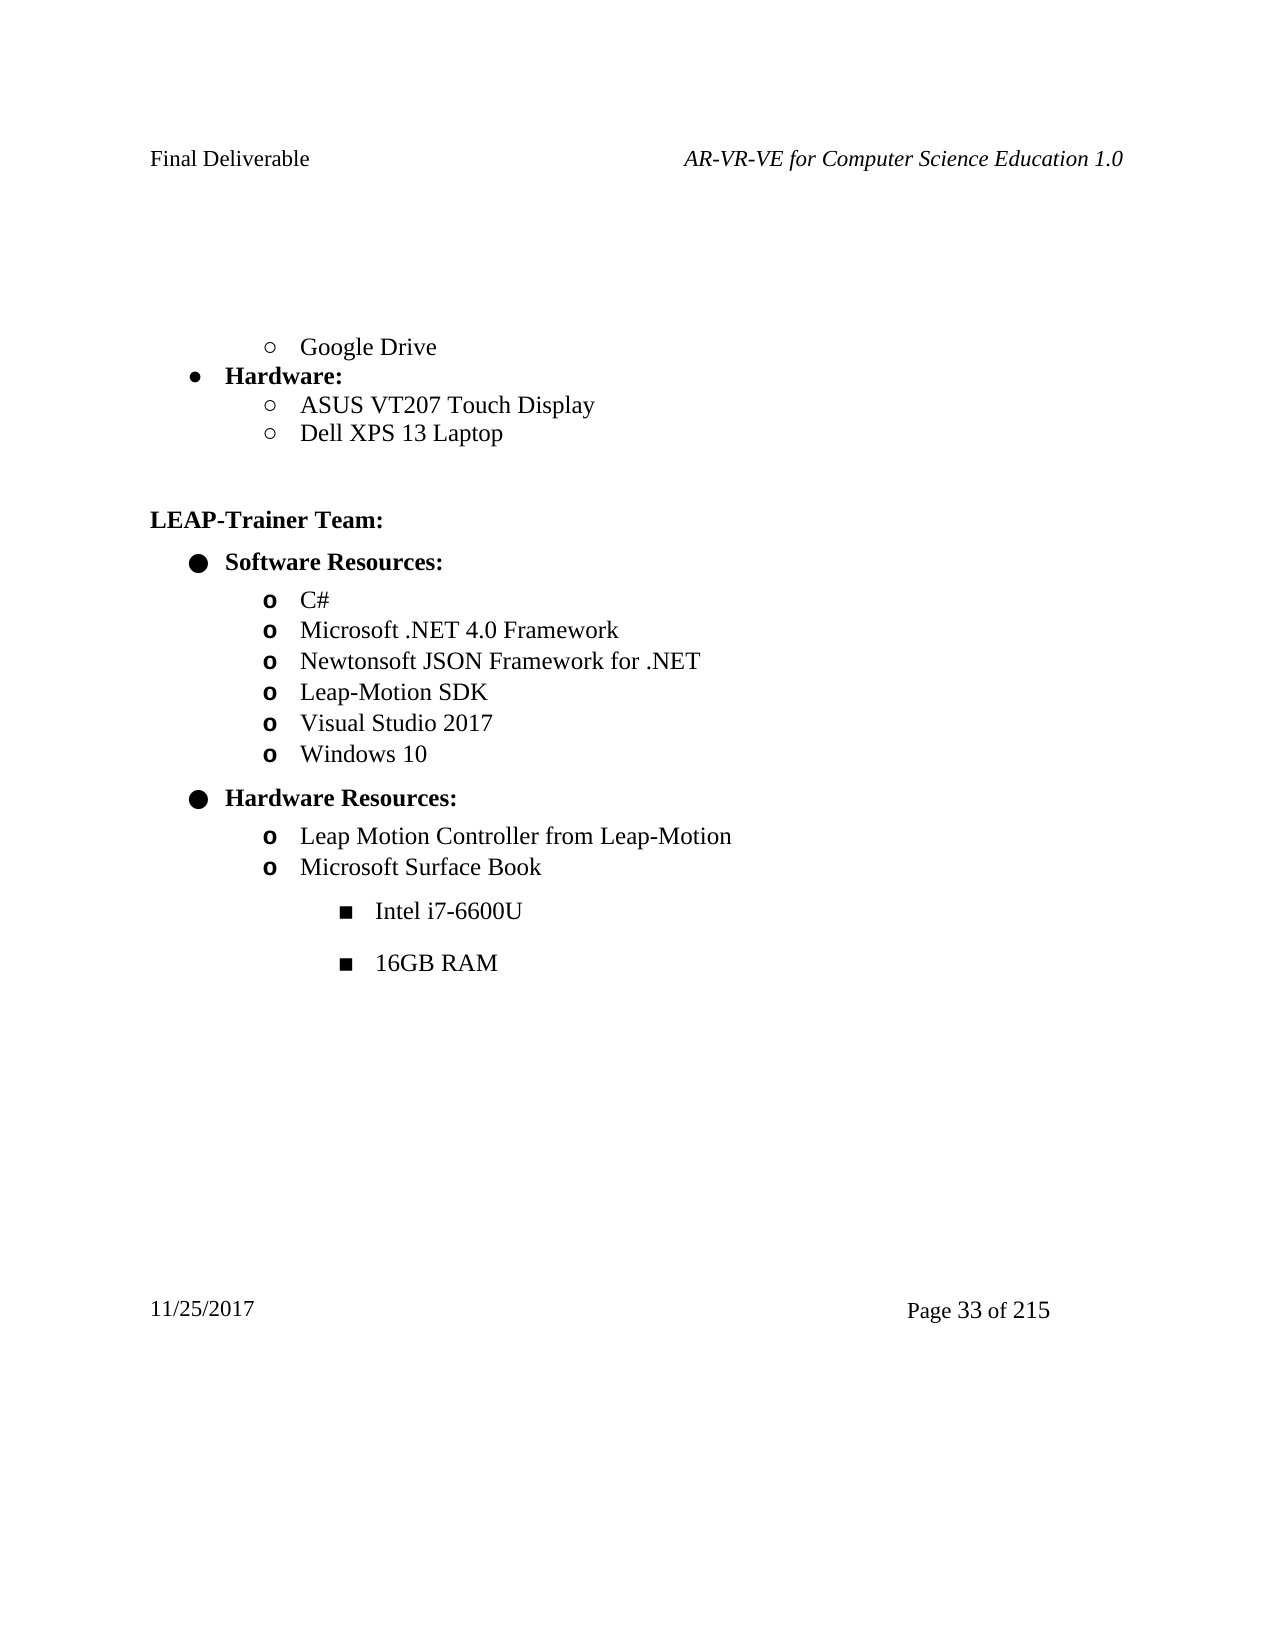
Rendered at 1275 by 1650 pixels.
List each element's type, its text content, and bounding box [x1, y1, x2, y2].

list Hardware: [187, 361, 1125, 390]
list Hardware Resources: [187, 770, 1125, 821]
list Microsoft Surface Book [262, 852, 1125, 883]
list Software Resources: [187, 533, 1125, 585]
list Leap-Motion SDK [262, 677, 1125, 708]
list ASUS VT207 Touch Display [262, 390, 1125, 418]
list Microsoft .NET 4.0 Framework [262, 616, 1125, 646]
list Windows 10 [262, 739, 1125, 770]
list Visual Studio 2017 [262, 708, 1125, 739]
text LEAP-Trainer Team: [150, 505, 1125, 533]
list Intel i7-6600U [337, 883, 1125, 934]
list Google Drive [262, 332, 1125, 361]
list Newtonsoft JSON Framework for .NET [262, 646, 1125, 677]
list Dell XPS 13 Laptop [262, 418, 1125, 447]
list C# [262, 585, 1125, 616]
list 16GB RAM [337, 934, 1125, 985]
list Leap Motion Controller from Leap-Motion [262, 821, 1125, 852]
